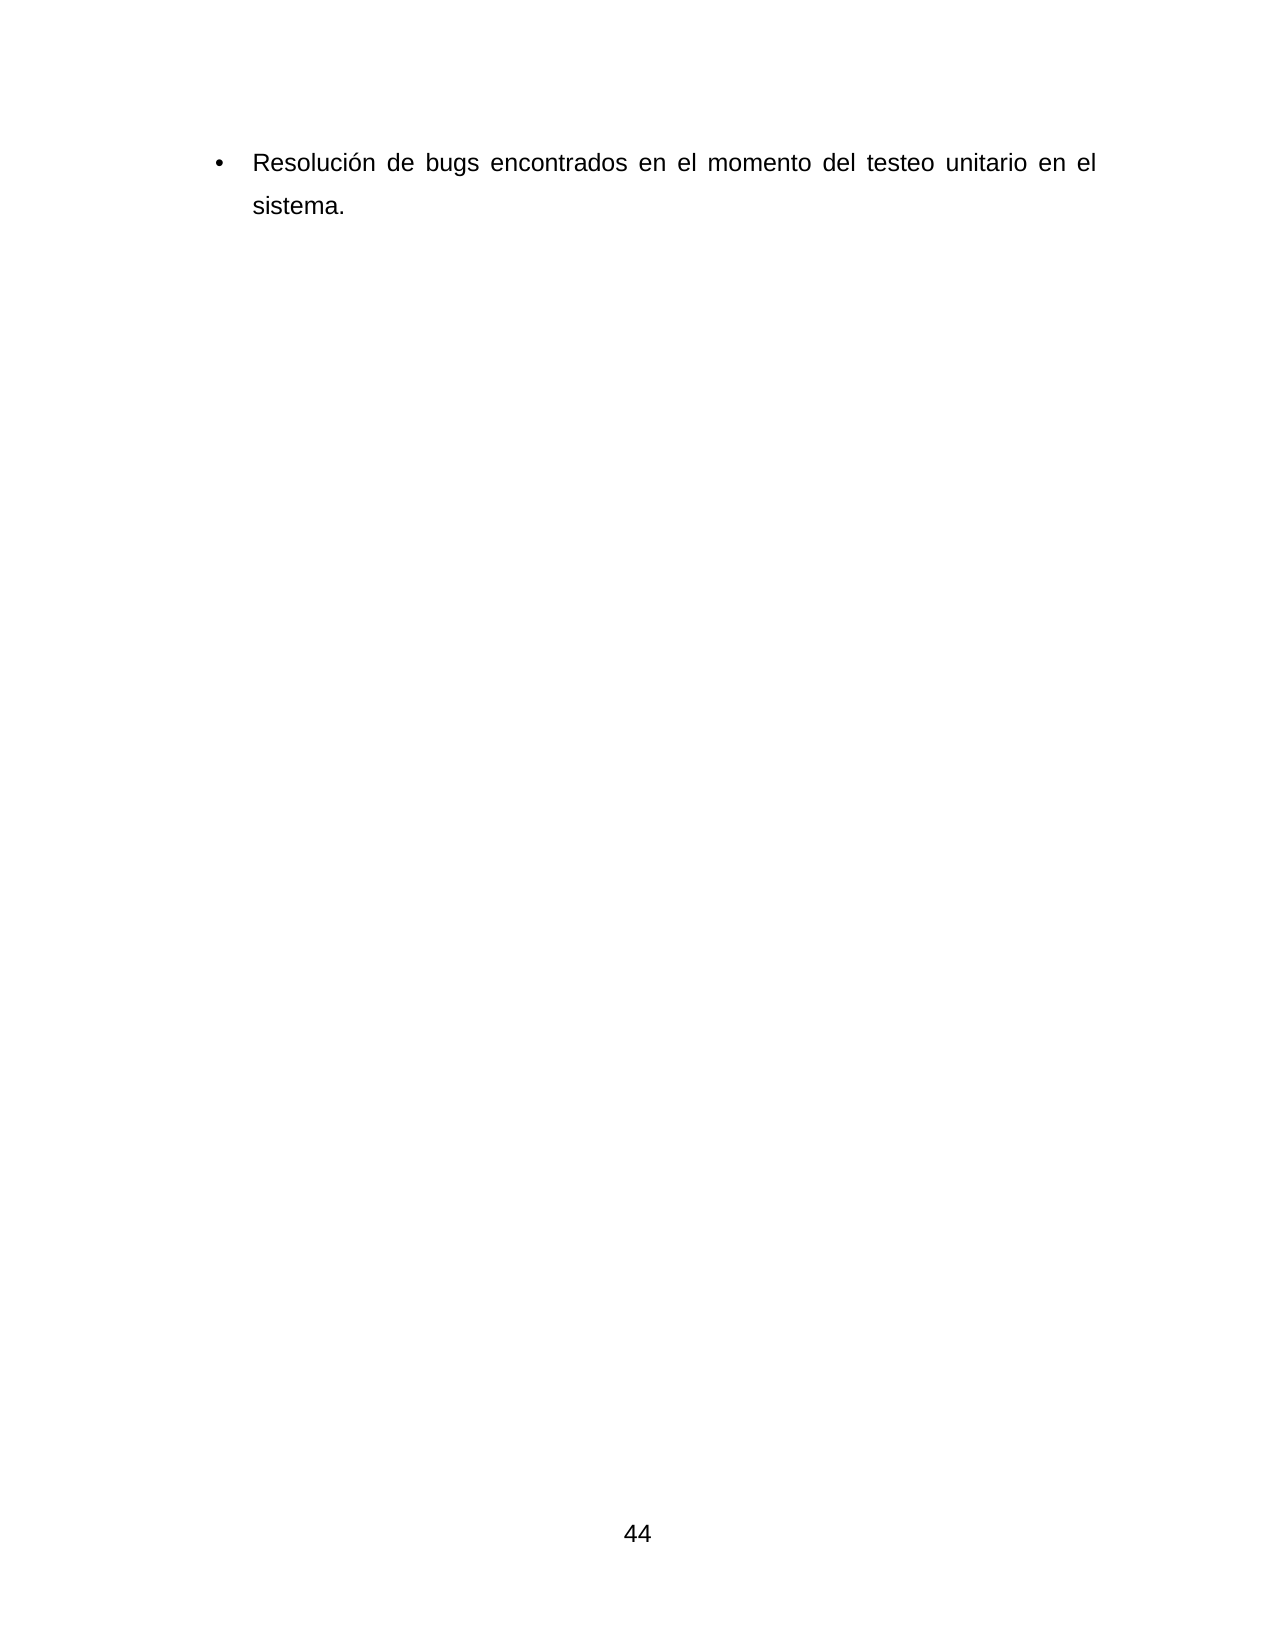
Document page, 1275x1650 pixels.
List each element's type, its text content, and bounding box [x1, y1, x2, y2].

list Resolución de bugs encontrados en el momento del testeo unitario en el sistema. [215, 148, 1098, 219]
